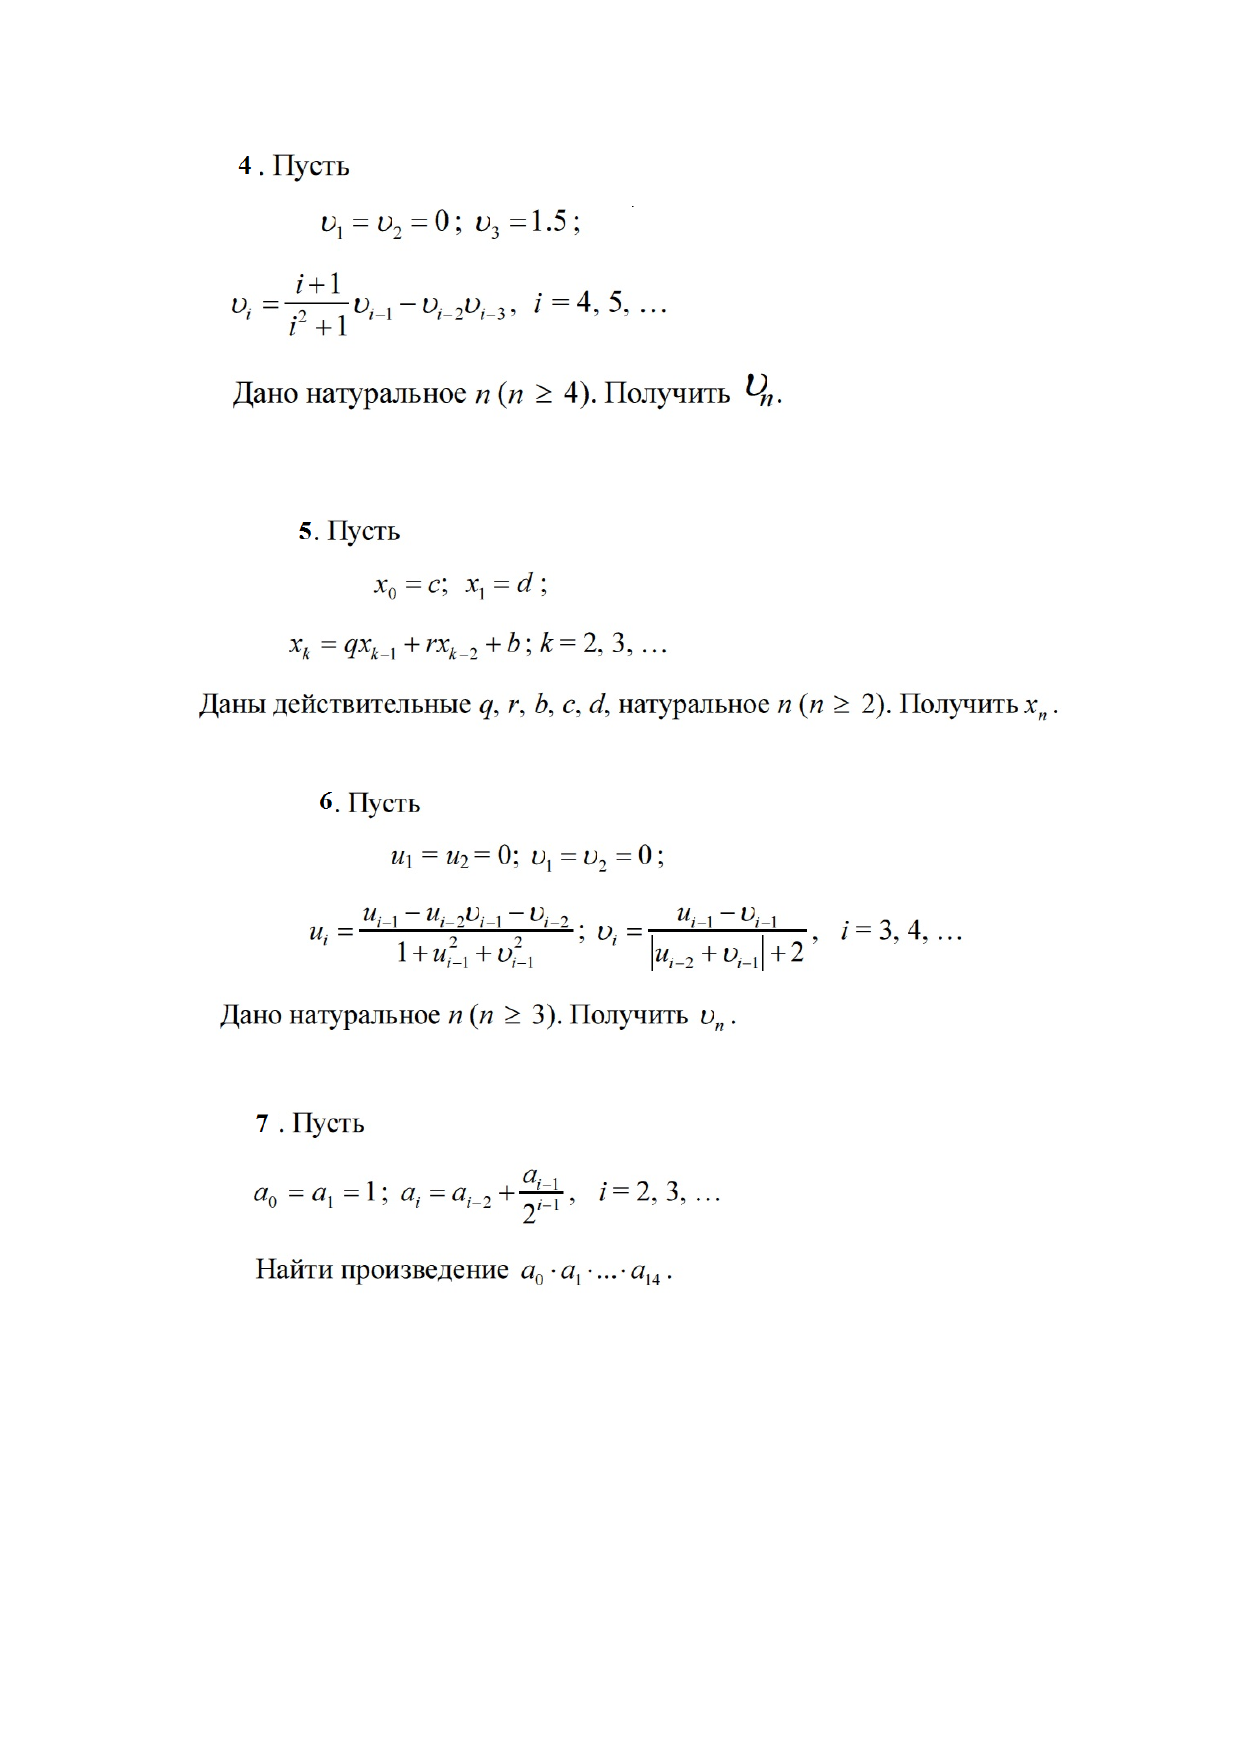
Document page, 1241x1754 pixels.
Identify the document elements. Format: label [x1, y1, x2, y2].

picture [177, 1092, 1151, 1329]
picture [177, 769, 1151, 1074]
picture [177, 118, 856, 443]
picture [177, 508, 1153, 751]
